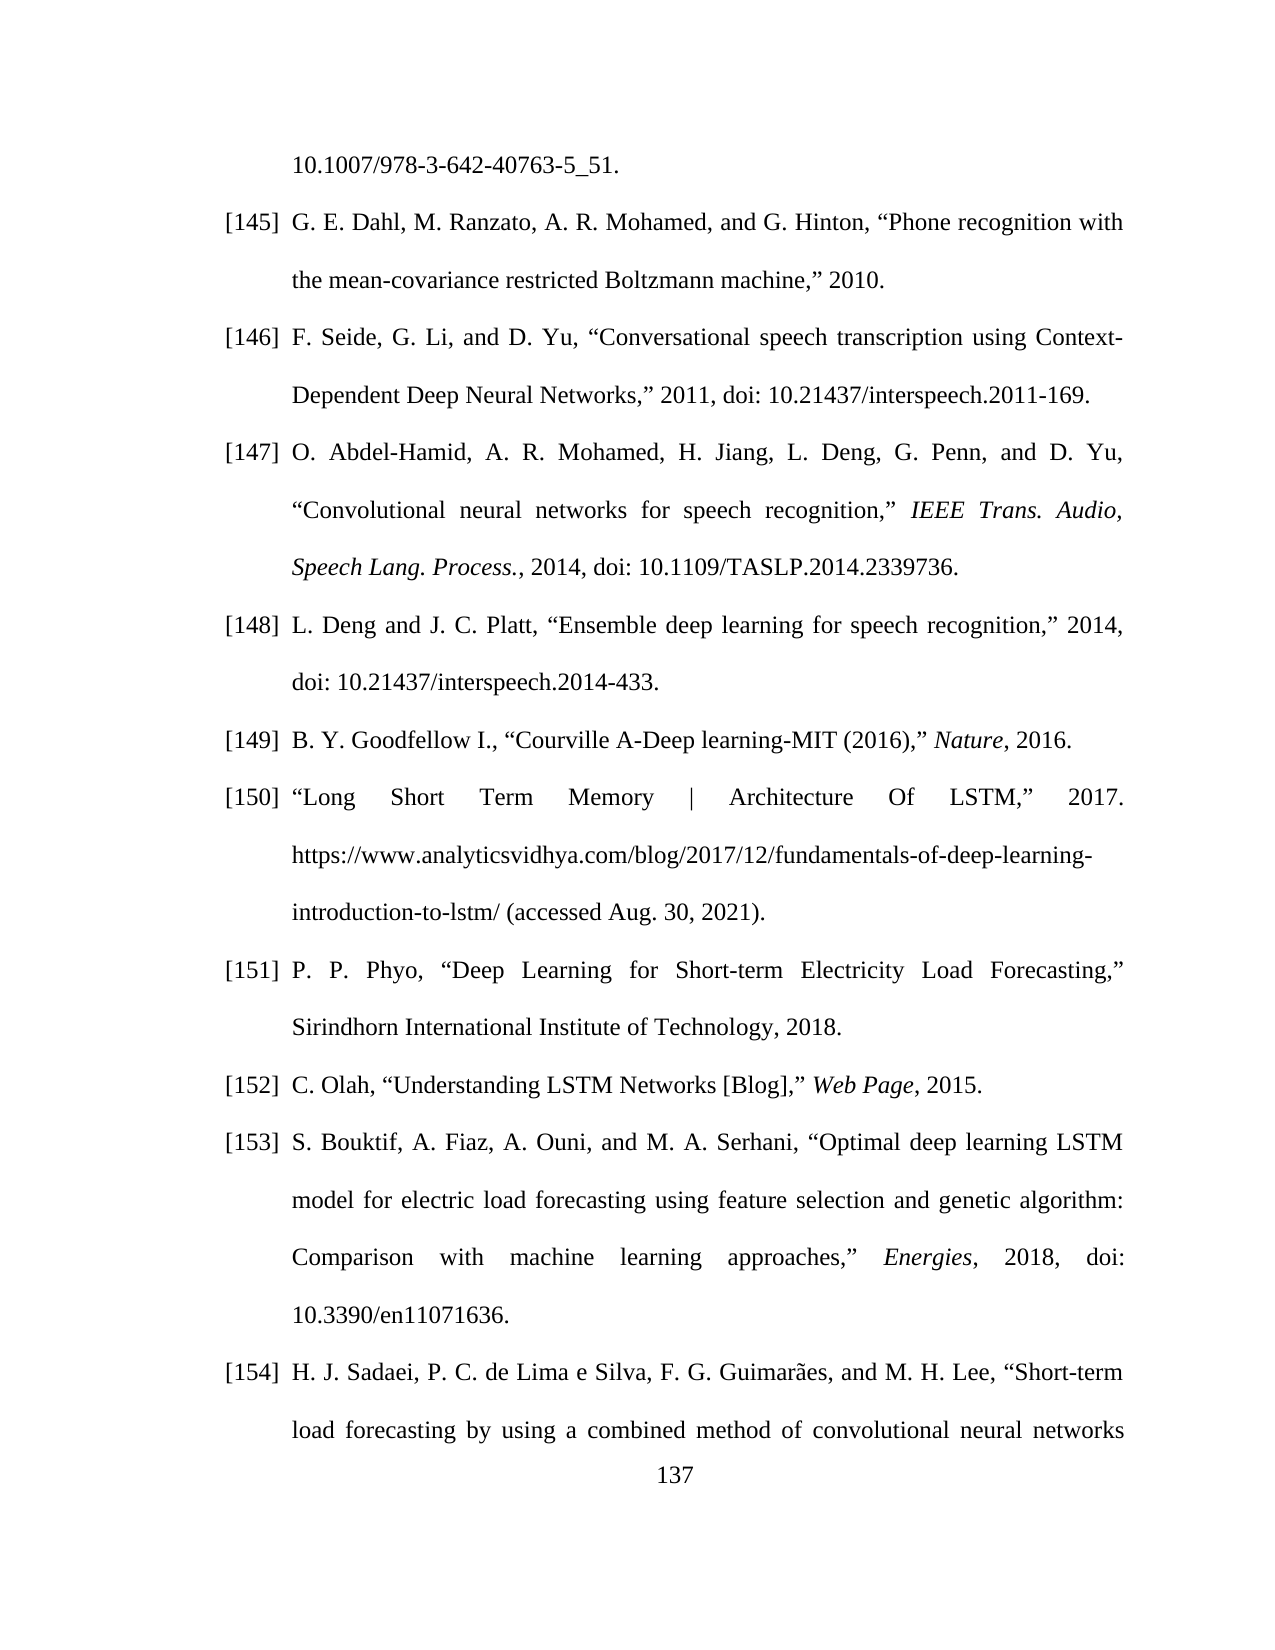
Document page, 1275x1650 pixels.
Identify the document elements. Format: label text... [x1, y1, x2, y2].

text [153] S. Bouktif, A. Fiaz, A. Ouni, and M. A. Serhani, “Optimal deep learning LSTM model for electric load forecasting using feature selection and genetic algorithm: Comparison with machine learning approaches,” Energies, 2018, doi: 10.3390/en11071636. [225, 1127, 1125, 1329]
text [150] “Long Short Term Memory | Architecture Of LSTM,” 2017. https://www.analyticsvidhya.com/blog/2017/12/fundamentals-of-deep-learning-introduction-to-lstm/ (accessed Aug. 30, 2021). [225, 782, 1125, 926]
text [225, 1357, 1125, 1444]
text [149] B. Y. Goodfellow I., “Courville A-Deep learning-MIT (2016),” Nature, 2016. [225, 725, 1125, 754]
text [147] O. Abdel-Hamid, A. R. Mohamed, H. Jiang, L. Deng, G. Penn, and D. Yu, “Convolutional neural networks for speech recognition,” IEEE Trans. Audio, Speech Lang. Process., 2014, doi: 10.1109/TASLP.2014.2339736. [225, 437, 1125, 581]
text [152] C. Olah, “Understanding LSTM Networks [Blog],” Web Page, 2015. [225, 1070, 1125, 1099]
text [148] L. Deng and J. C. Platt, “Ensemble deep learning for speech recognition,” 2014, doi: 10.21437/interspeech.2014-433. [225, 610, 1125, 696]
text [145] G. E. Dahl, M. Ranzato, A. R. Mohamed, and G. Hinton, “Phone recognition with the mean-covariance restricted Boltzmann machine,” 2010. [225, 207, 1125, 294]
text [151] P. P. Phyo, “Deep Learning for Short-term Electricity Load Forecasting,” Sirindhorn International Institute of Technology, 2018. [225, 955, 1125, 1041]
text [225, 150, 1125, 179]
text [146] F. Seide, G. Li, and D. Yu, “Conversational speech transcription using Context-Dependent Deep Neural Networks,” 2011, doi: 10.21437/interspeech.2011-169. [225, 322, 1125, 409]
